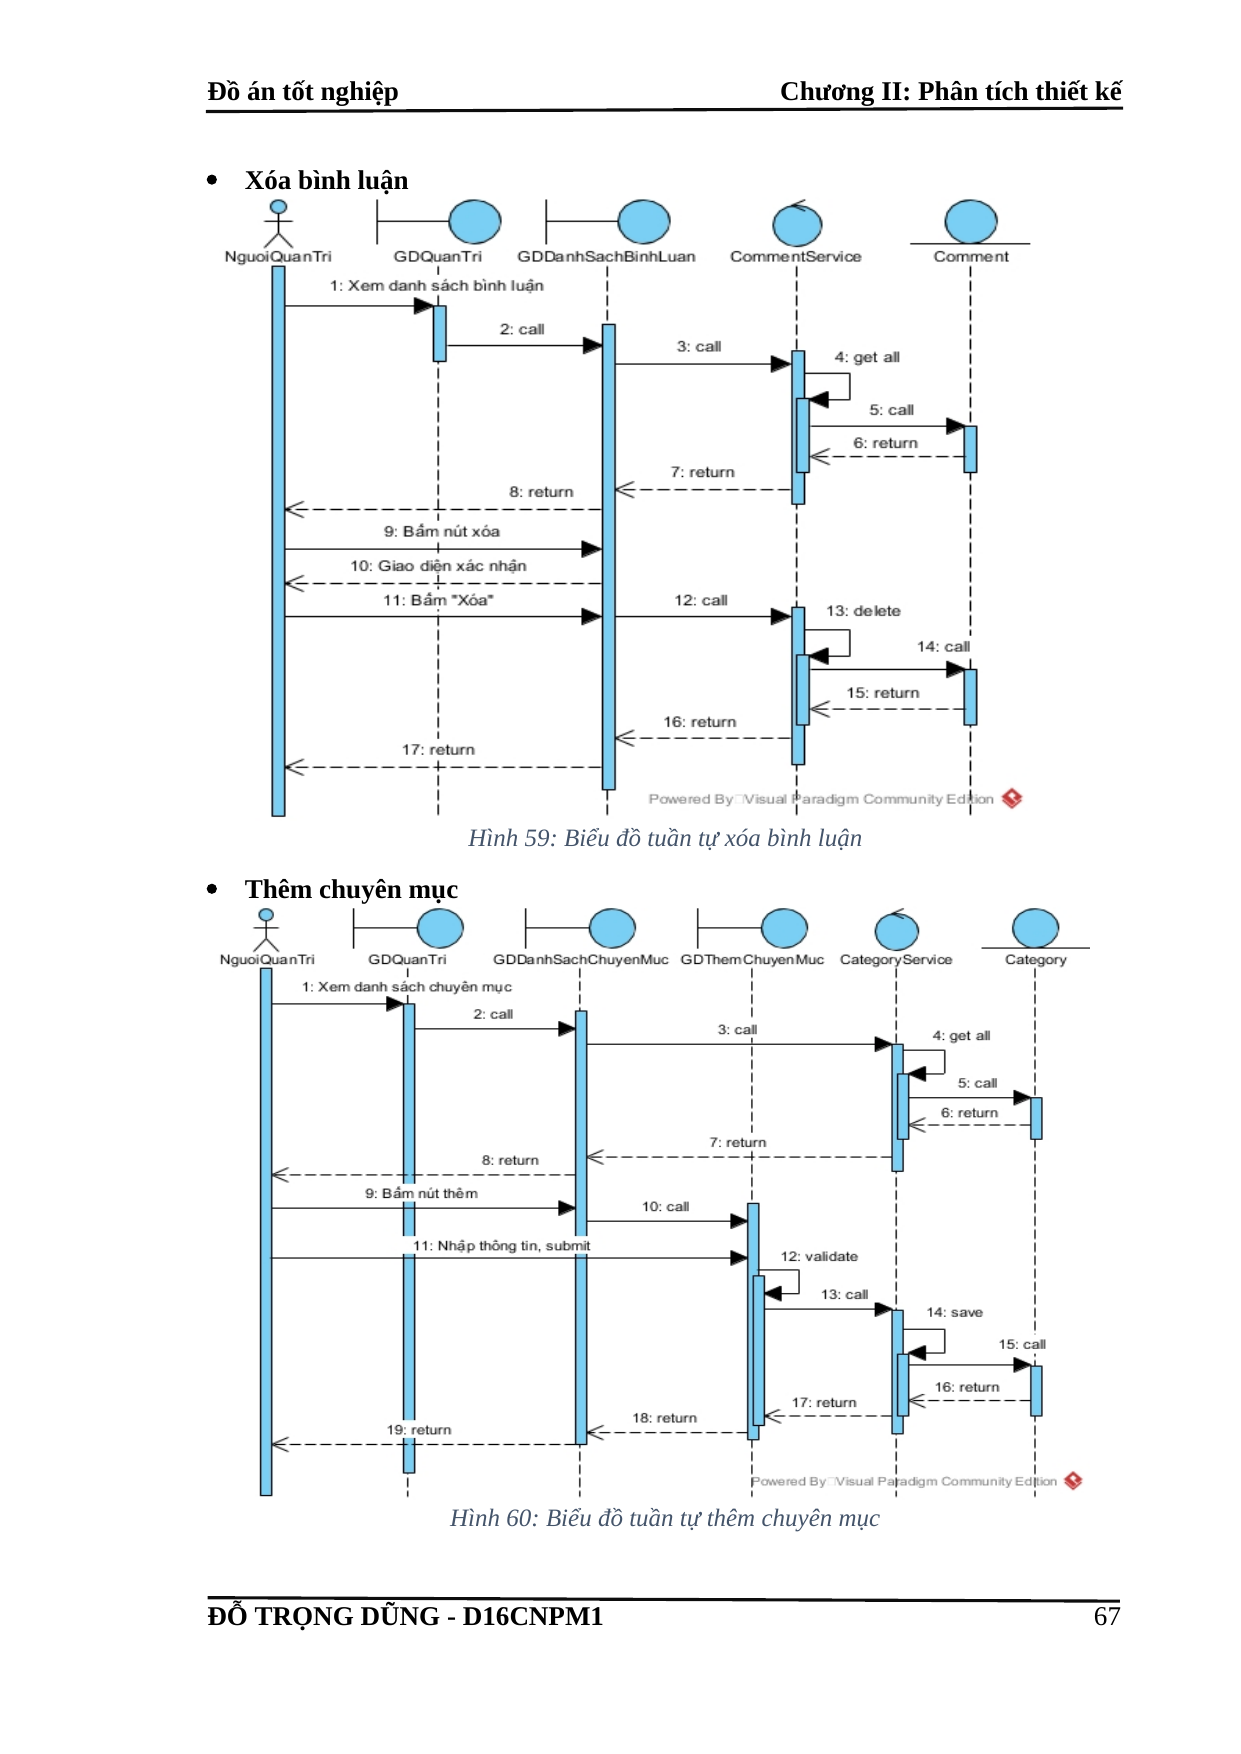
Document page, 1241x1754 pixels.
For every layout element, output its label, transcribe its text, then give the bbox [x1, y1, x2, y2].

text Hình 59: Biểu đồ tuần tự xóa bình luận [207, 823, 1123, 852]
picture [207, 906, 1090, 1501]
text Hình 60: Biểu đồ tuần tự thêm chuyên mục [207, 1503, 1123, 1532]
list Thêm chuyên mục [207, 873, 1123, 904]
picture [207, 197, 1031, 821]
list Xóa bình luận [207, 164, 1123, 195]
